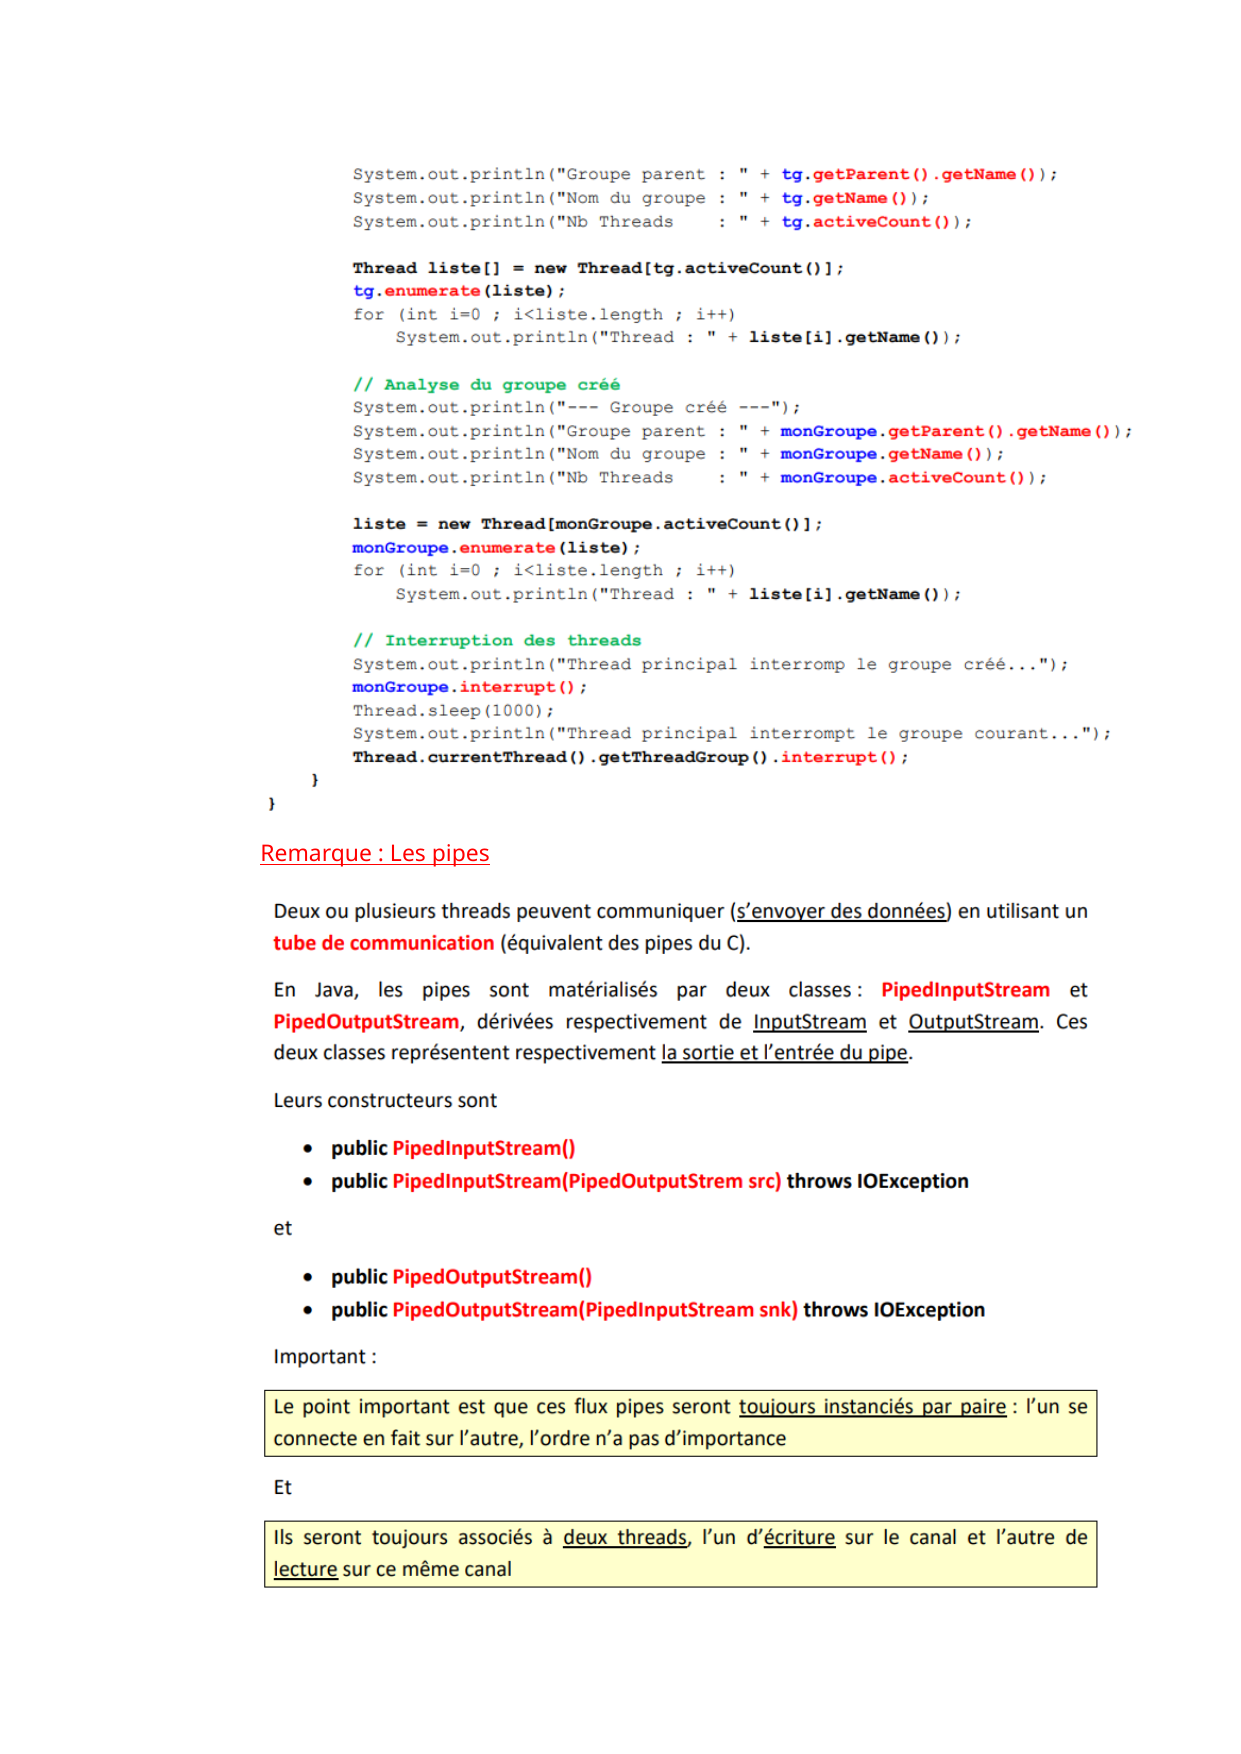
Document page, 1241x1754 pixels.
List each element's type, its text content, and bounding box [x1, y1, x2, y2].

text Remarque : Les pipes [260, 837, 1093, 868]
picture [260, 147, 1135, 818]
picture [260, 887, 1105, 1594]
